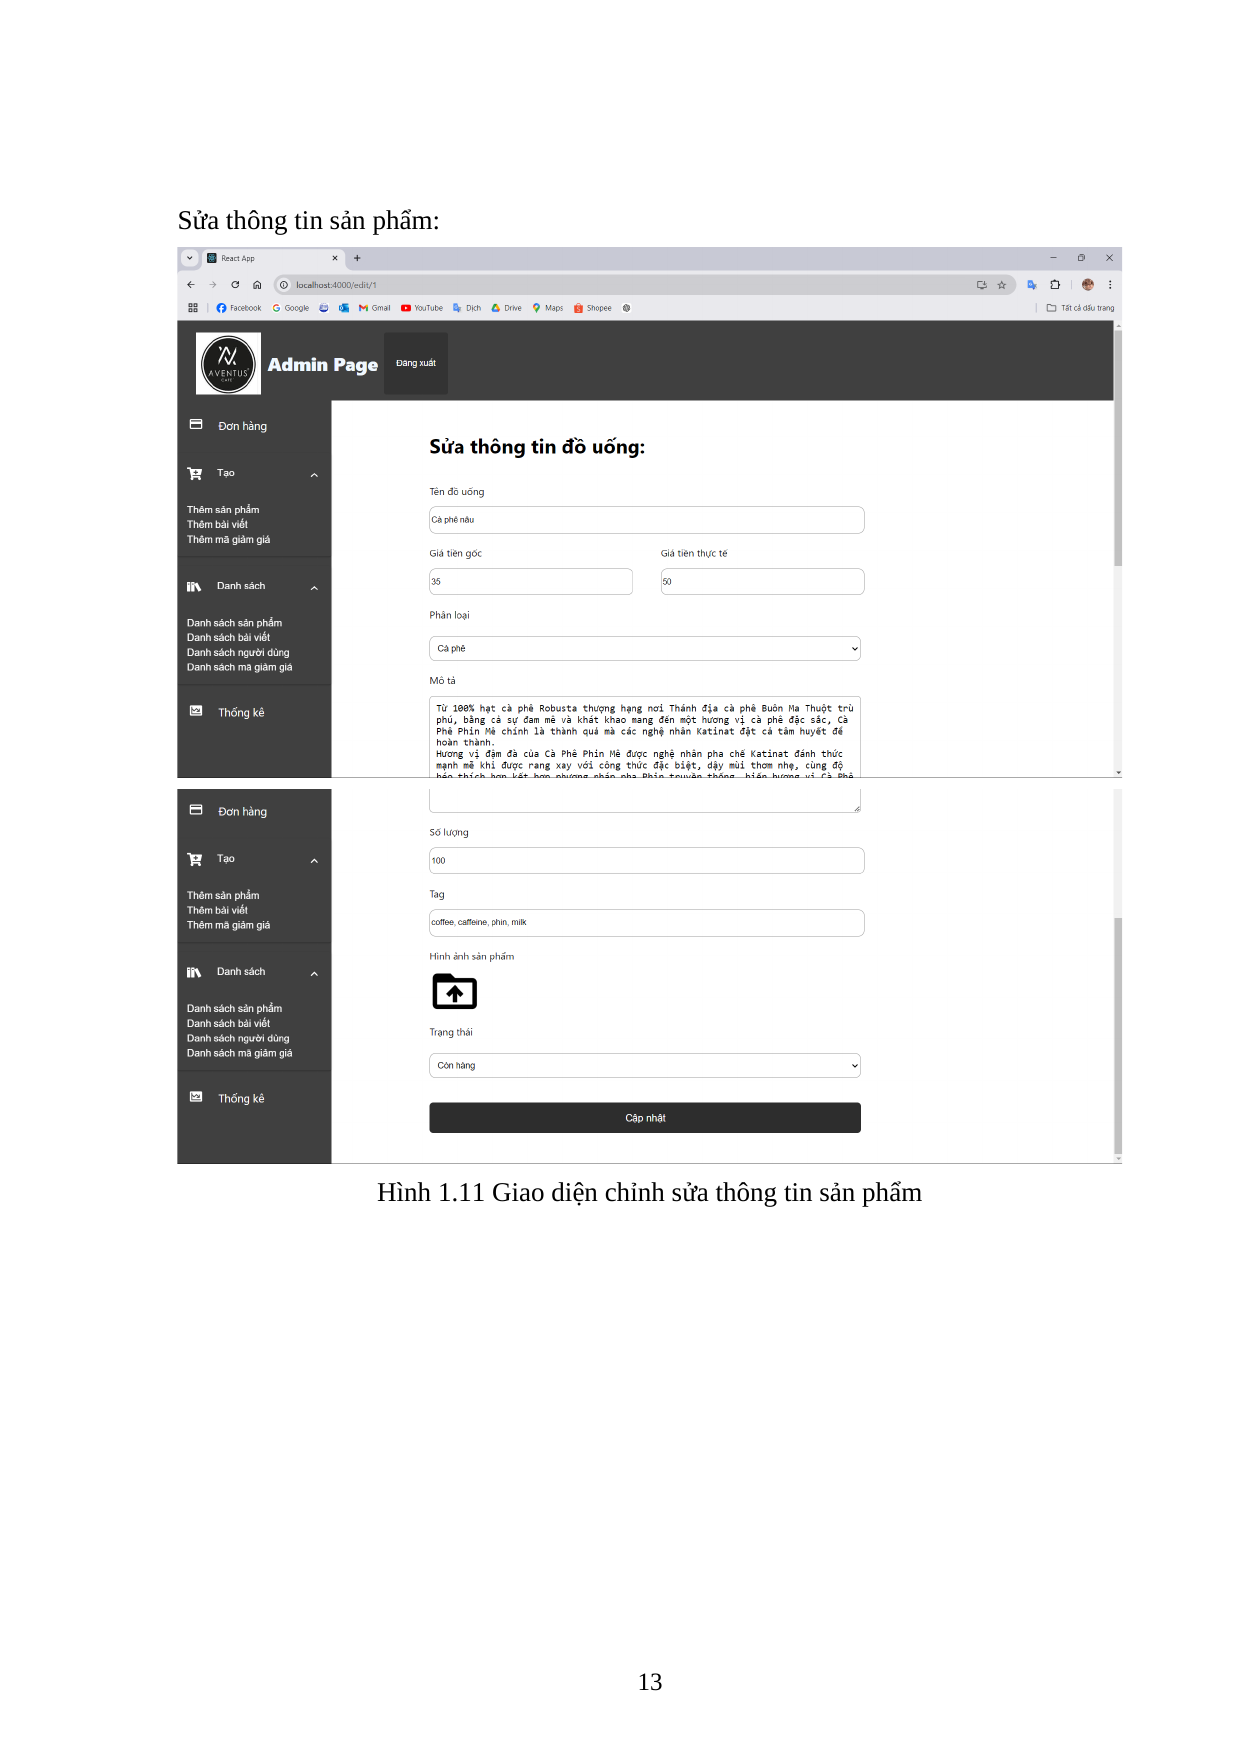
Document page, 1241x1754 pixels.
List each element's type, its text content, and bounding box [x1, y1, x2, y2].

picture [177, 789, 1123, 1164]
text Sửa thông tin sản phẩm: [177, 204, 1122, 235]
picture [177, 247, 1123, 778]
